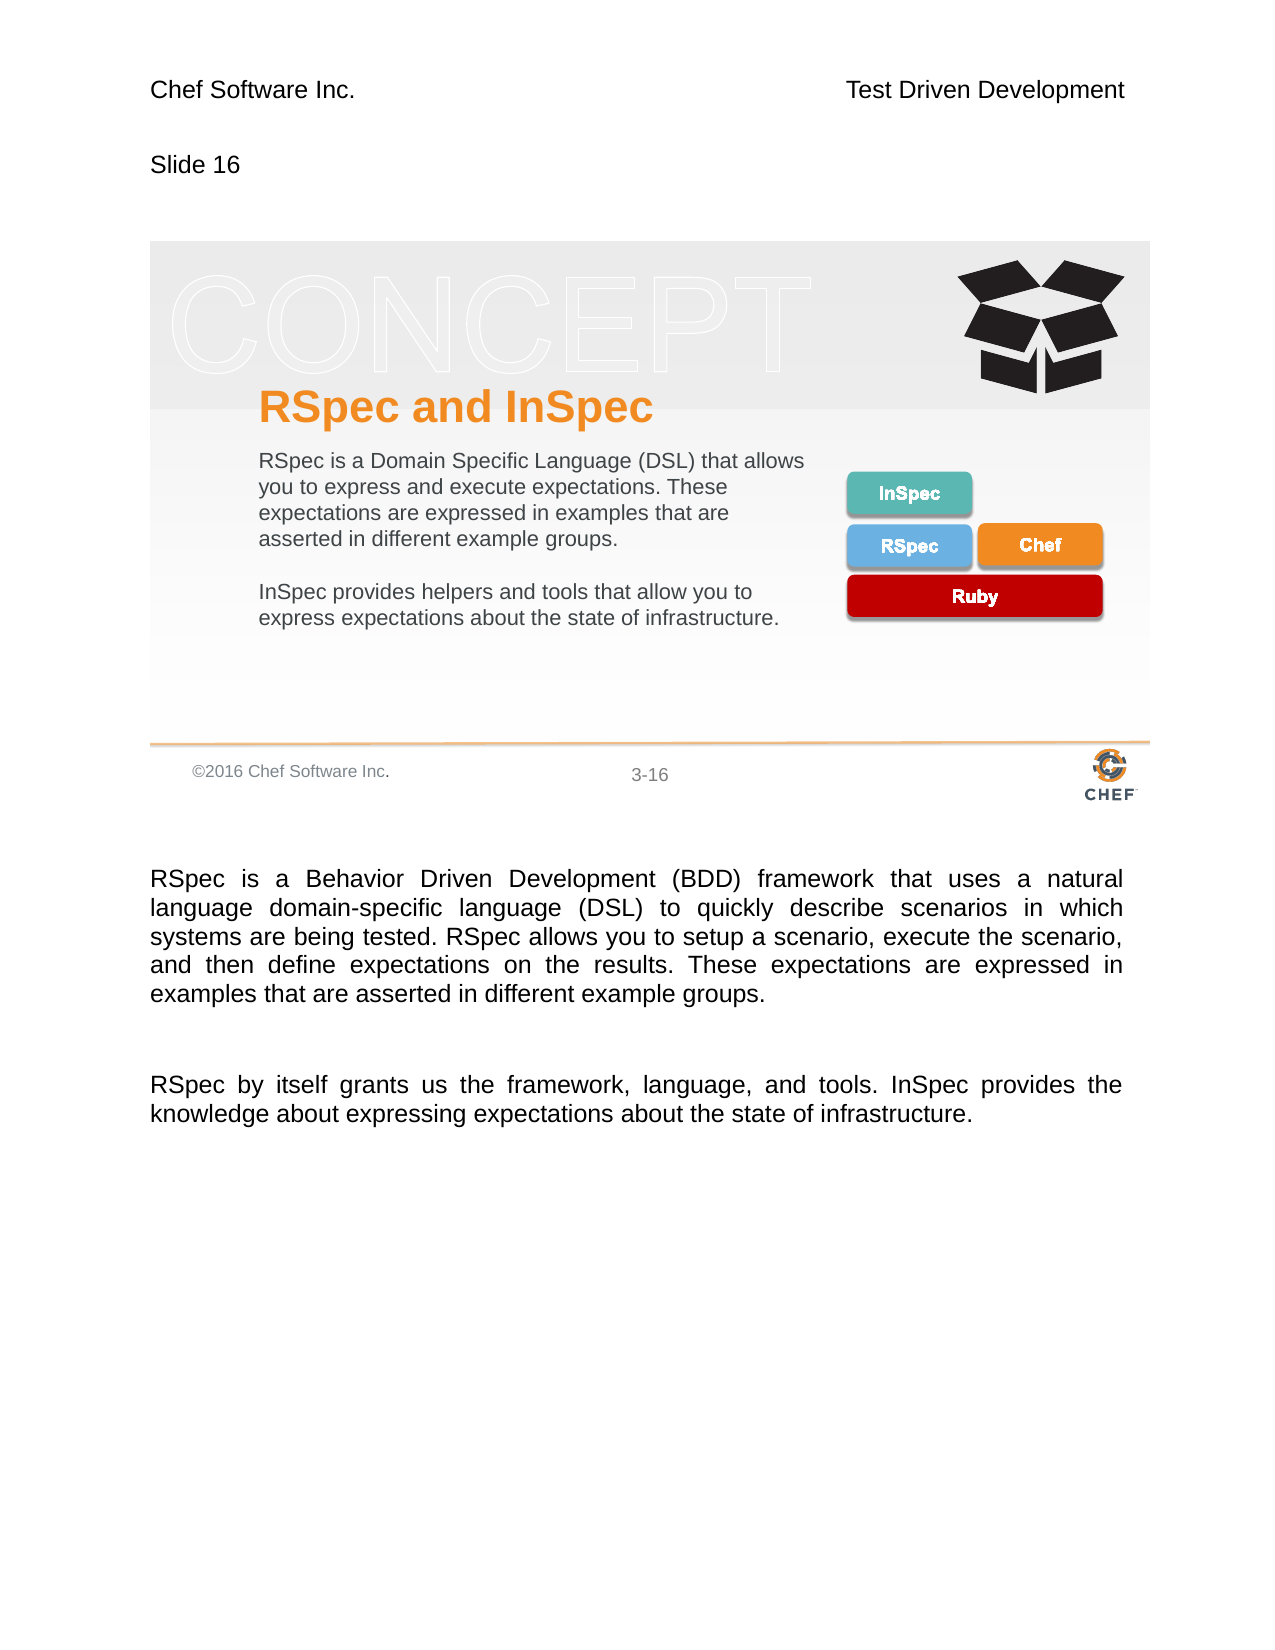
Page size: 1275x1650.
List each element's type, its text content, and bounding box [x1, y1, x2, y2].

text RSpec by itself grants us the framework, language, and tools. InSpec provides the knowledge about expressing expectations about the state of infrastructure. [150, 1070, 1125, 1127]
text Slide 16 [150, 150, 1125, 179]
text RSpec is a Behavior Driven Development (BDD) framework that uses a natural language domain-specific language (DSL) to quickly describe scenarios in which systems are being tested. RSpec allows you to setup a scenario, execute the scenario, and then define expectations on the results. These expectations are expressed in examples that are asserted in different example groups. [150, 864, 1125, 1008]
